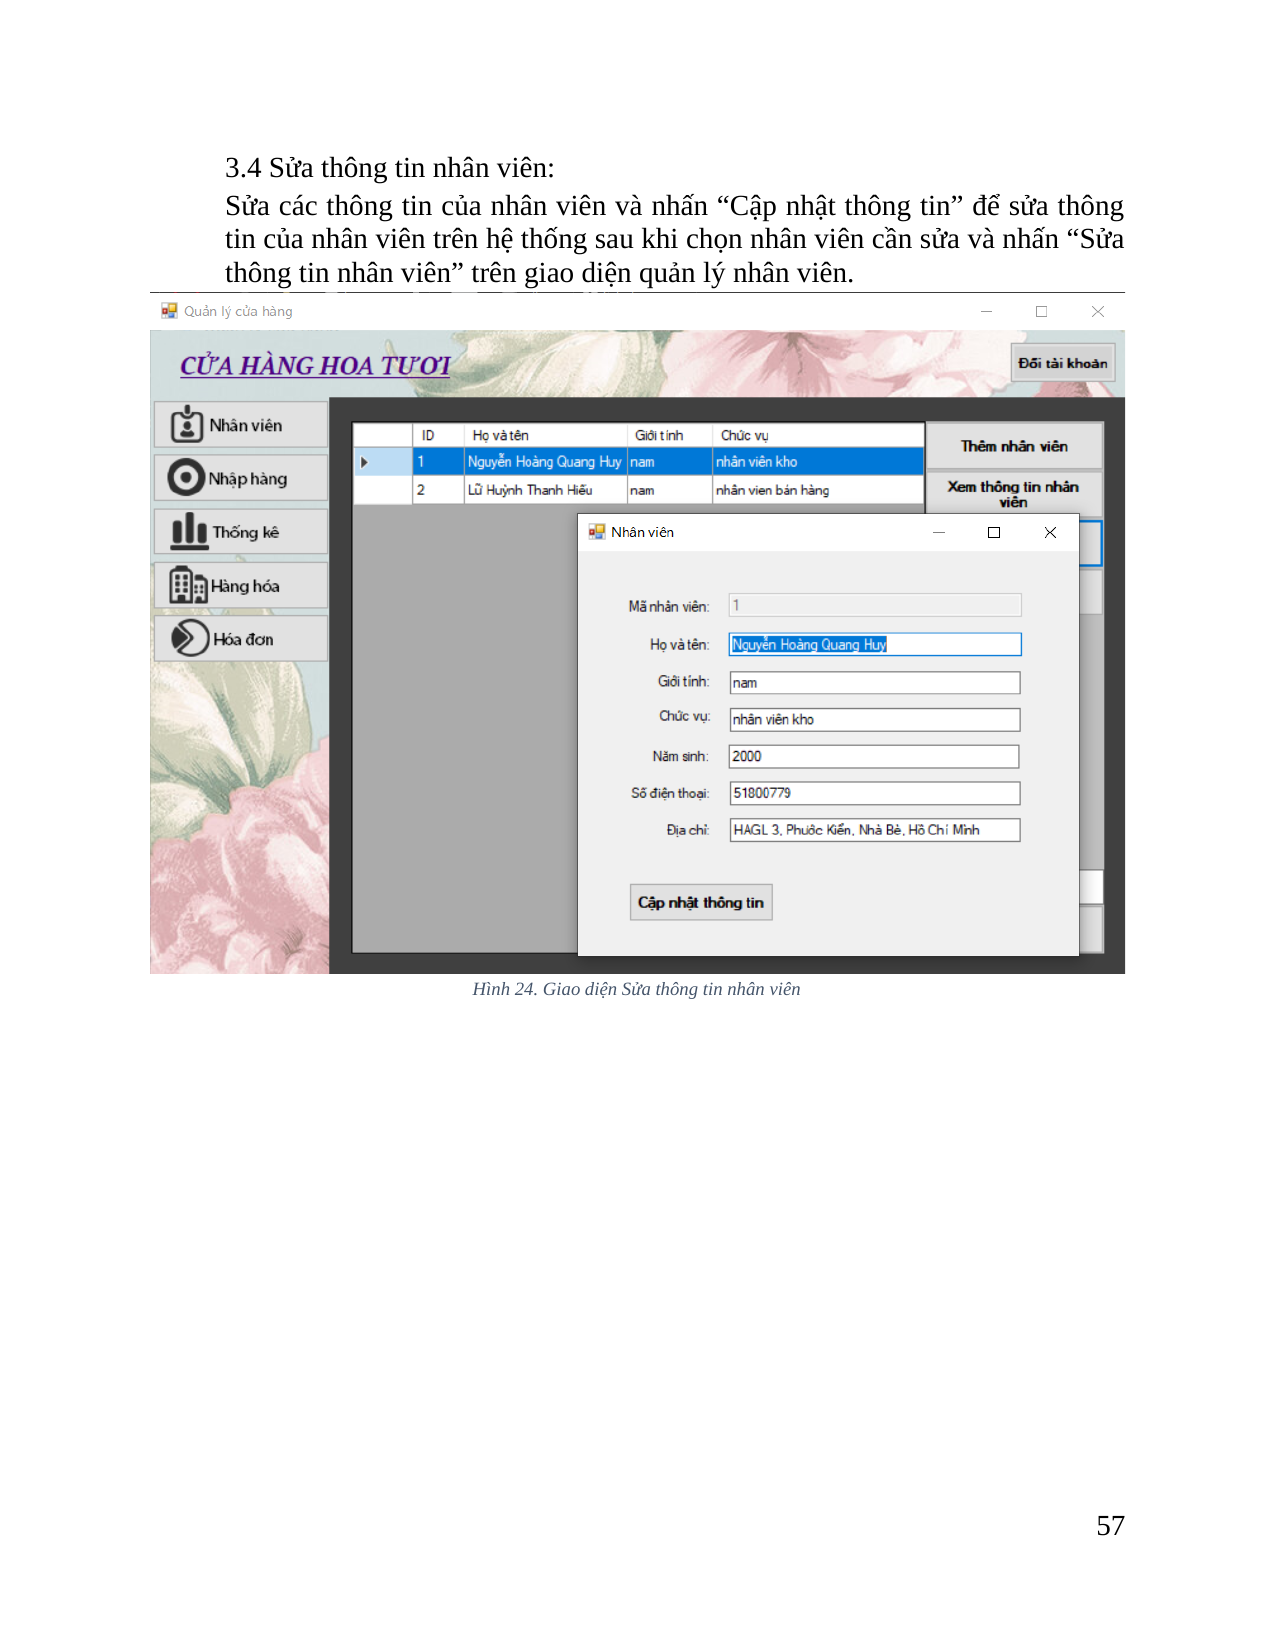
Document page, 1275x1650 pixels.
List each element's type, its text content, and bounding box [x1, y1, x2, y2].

text Sửa các thông tin của nhân viên và nhấn “Cập nhật thông tin” để sửa thông tin của nhân viên trên hệ thống sau khi chọn nhân viên cần sửa và nhấn “Sửa thông tin nhân viên” trên giao diện quản lý nhân viên. [225, 188, 1125, 288]
picture [150, 292, 1125, 974]
text 3.4 Sửa thông tin nhân viên: [150, 150, 1125, 183]
